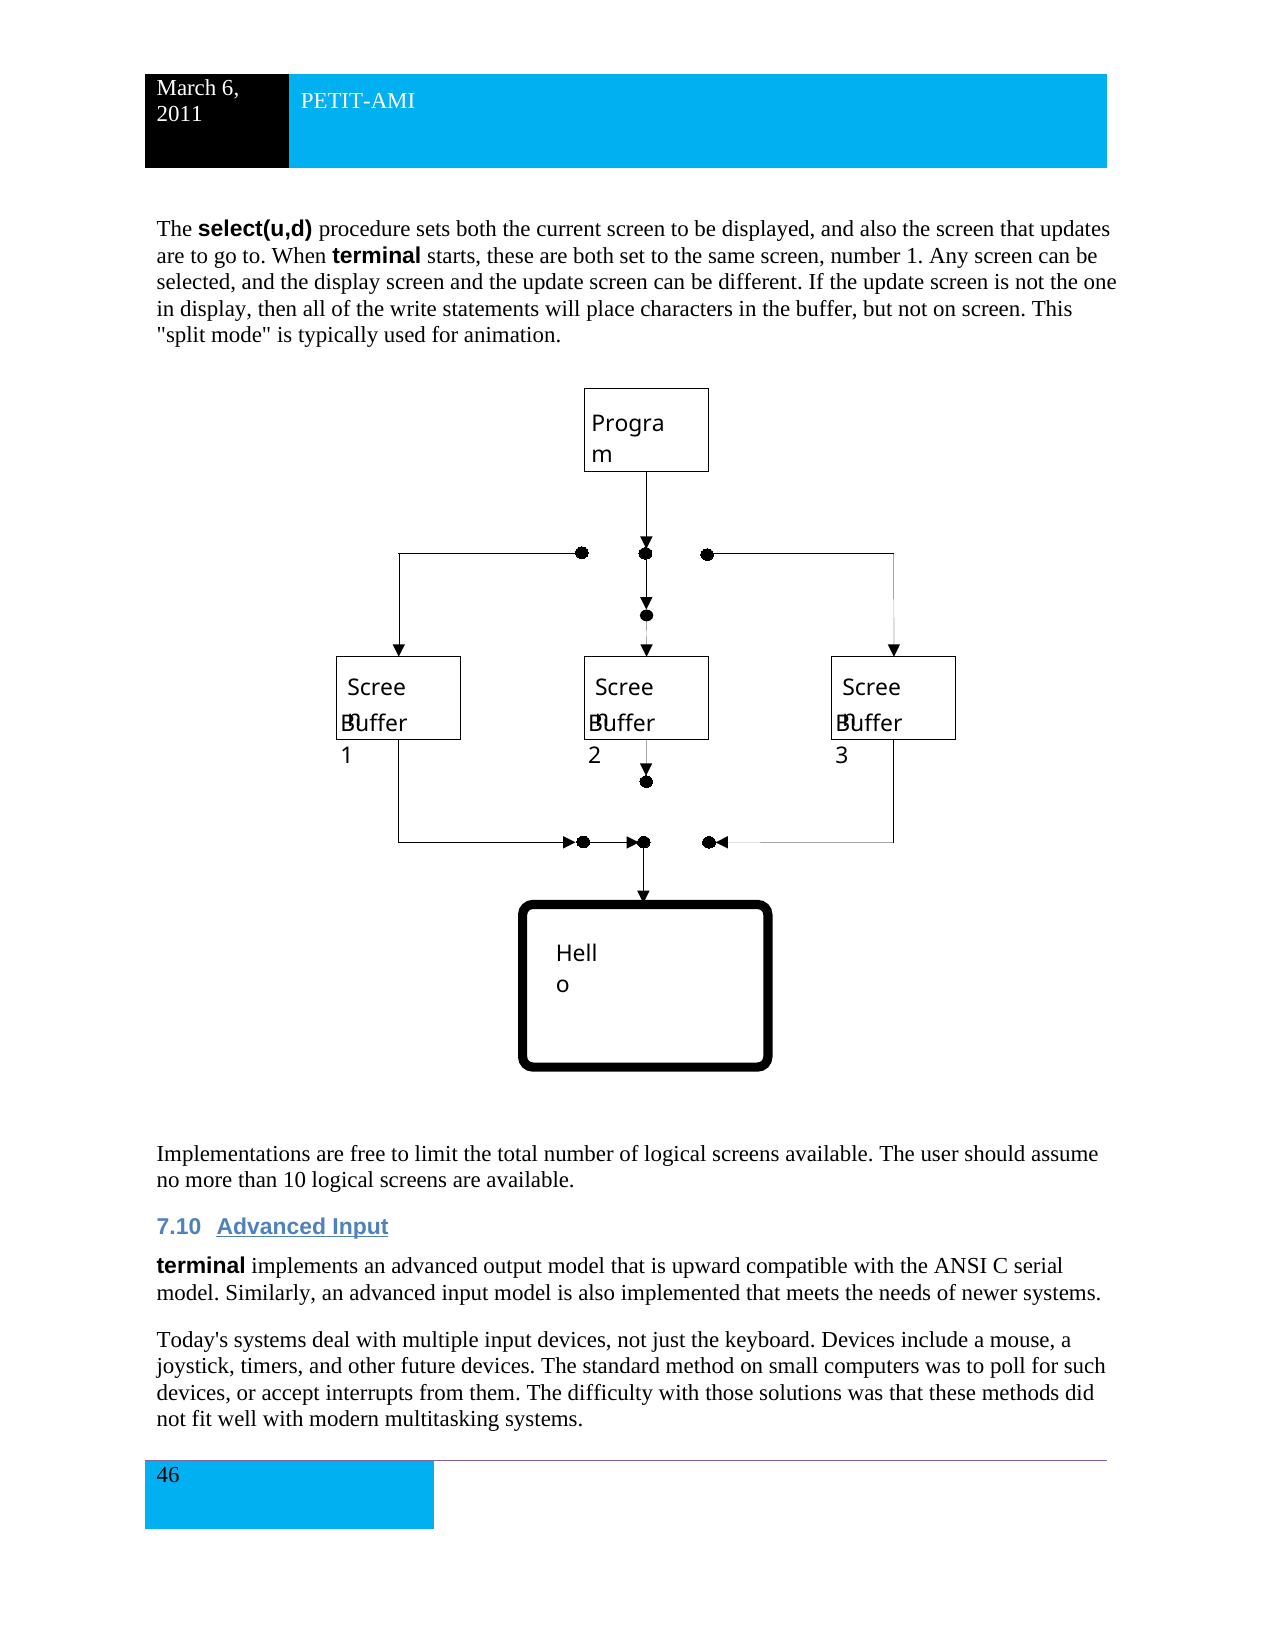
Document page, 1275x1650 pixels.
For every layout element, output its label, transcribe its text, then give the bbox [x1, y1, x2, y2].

text Implementations are free to limit the total number of logical screens available. The user should assume no more than 10 logical screens are available. [156, 1140, 1118, 1192]
text The select(u,d) procedure sets both the current screen to be displayed, and also the screen that updates are to go to. When terminal starts, these are both set to the same screen, number 1. Any screen can be selected, and the display screen and the update screen can be different. If the update screen is not the one in display, then all of the write statements will place characters in the buffer, but not on screen. This "split mode" is typically used for animation. [156, 215, 1118, 347]
text Today's systems deal with multiple input devices, not just the keyboard. Devices include a mouse, a joystick, timers, and other future devices. The standard method on small computers was to poll for such devices, or accept interrupts from them. The difficulty with those solutions was that these methods did not fit well with modern multitasking systems. [156, 1326, 1118, 1431]
text terminal implements an advanced output model that is upward compatible with the ANSI C serial model. Similarly, an advanced input model is also implemented that meets the needs of newer systems. [156, 1252, 1118, 1305]
subtitle Advanced Input [156, 1213, 1118, 1240]
